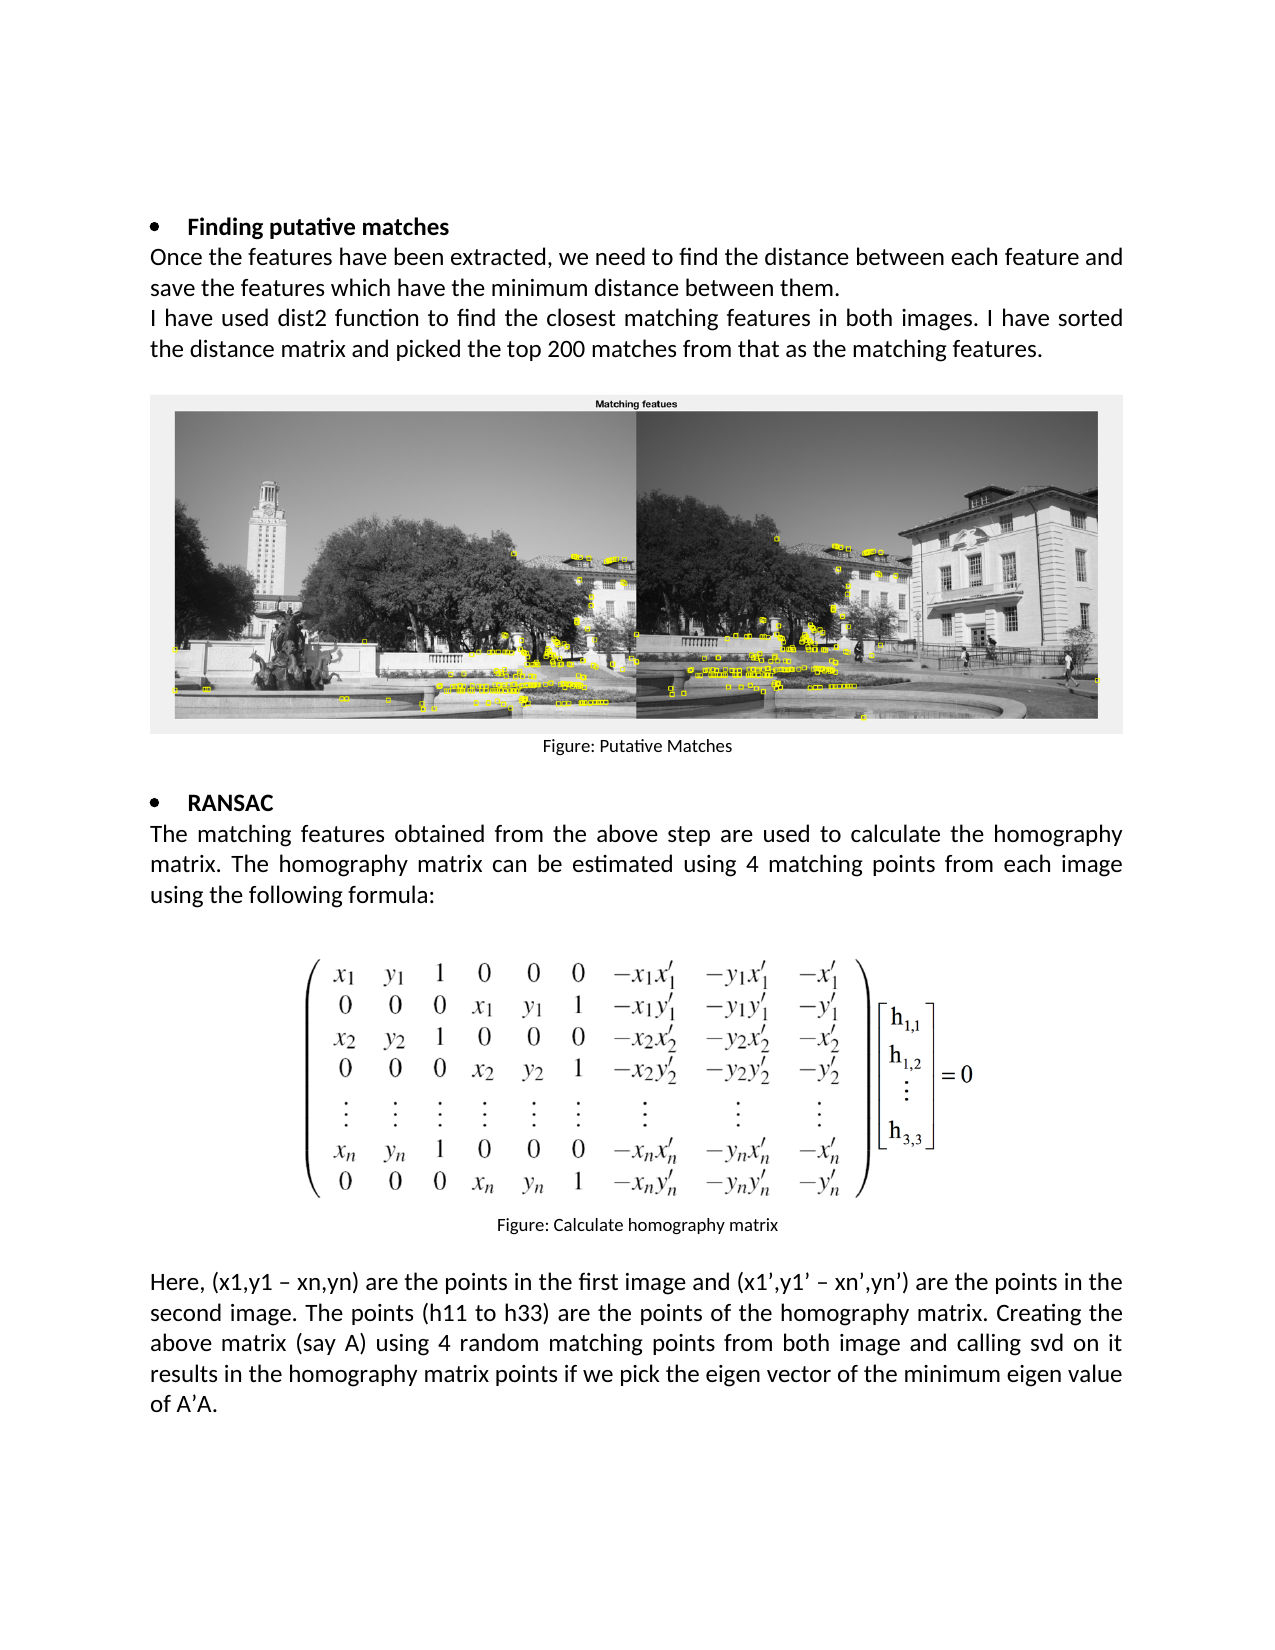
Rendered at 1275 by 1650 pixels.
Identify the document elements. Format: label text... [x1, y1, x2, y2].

picture [286, 939, 989, 1213]
text Here, (x1,y1 – xn,yn) are the points in the first image and (x1’,y1’ – xn’,yn’) are the points in the second image. The points (h11 to h33) are the points of the homography matrix. Creating the above matrix (say A) using 4 random matching points from both image and calling svd on it results in the homography matrix points if we pick the eigen vector of the minimum eigen value of A’A. [150, 1266, 1125, 1419]
picture [150, 394, 1123, 734]
list RANSAC [150, 787, 1125, 818]
text Figure: Putative Matches [150, 734, 1125, 757]
text The matching features obtained from the above step are used to calculate the homography matrix. The homography matrix can be estimated using 4 matching points from each image using the following formula: [150, 818, 1125, 909]
text I have used dist2 function to find the closest matching features in both images. I have sorted the distance matrix and picked the top 200 matches from that as the matching features. [150, 303, 1125, 364]
text Figure: Calculate homography matrix [150, 1213, 1125, 1236]
list Finding putative matches [150, 211, 1125, 242]
text Once the features have been extracted, we need to find the distance between each feature and save the features which have the minimum distance between them. [150, 242, 1125, 303]
